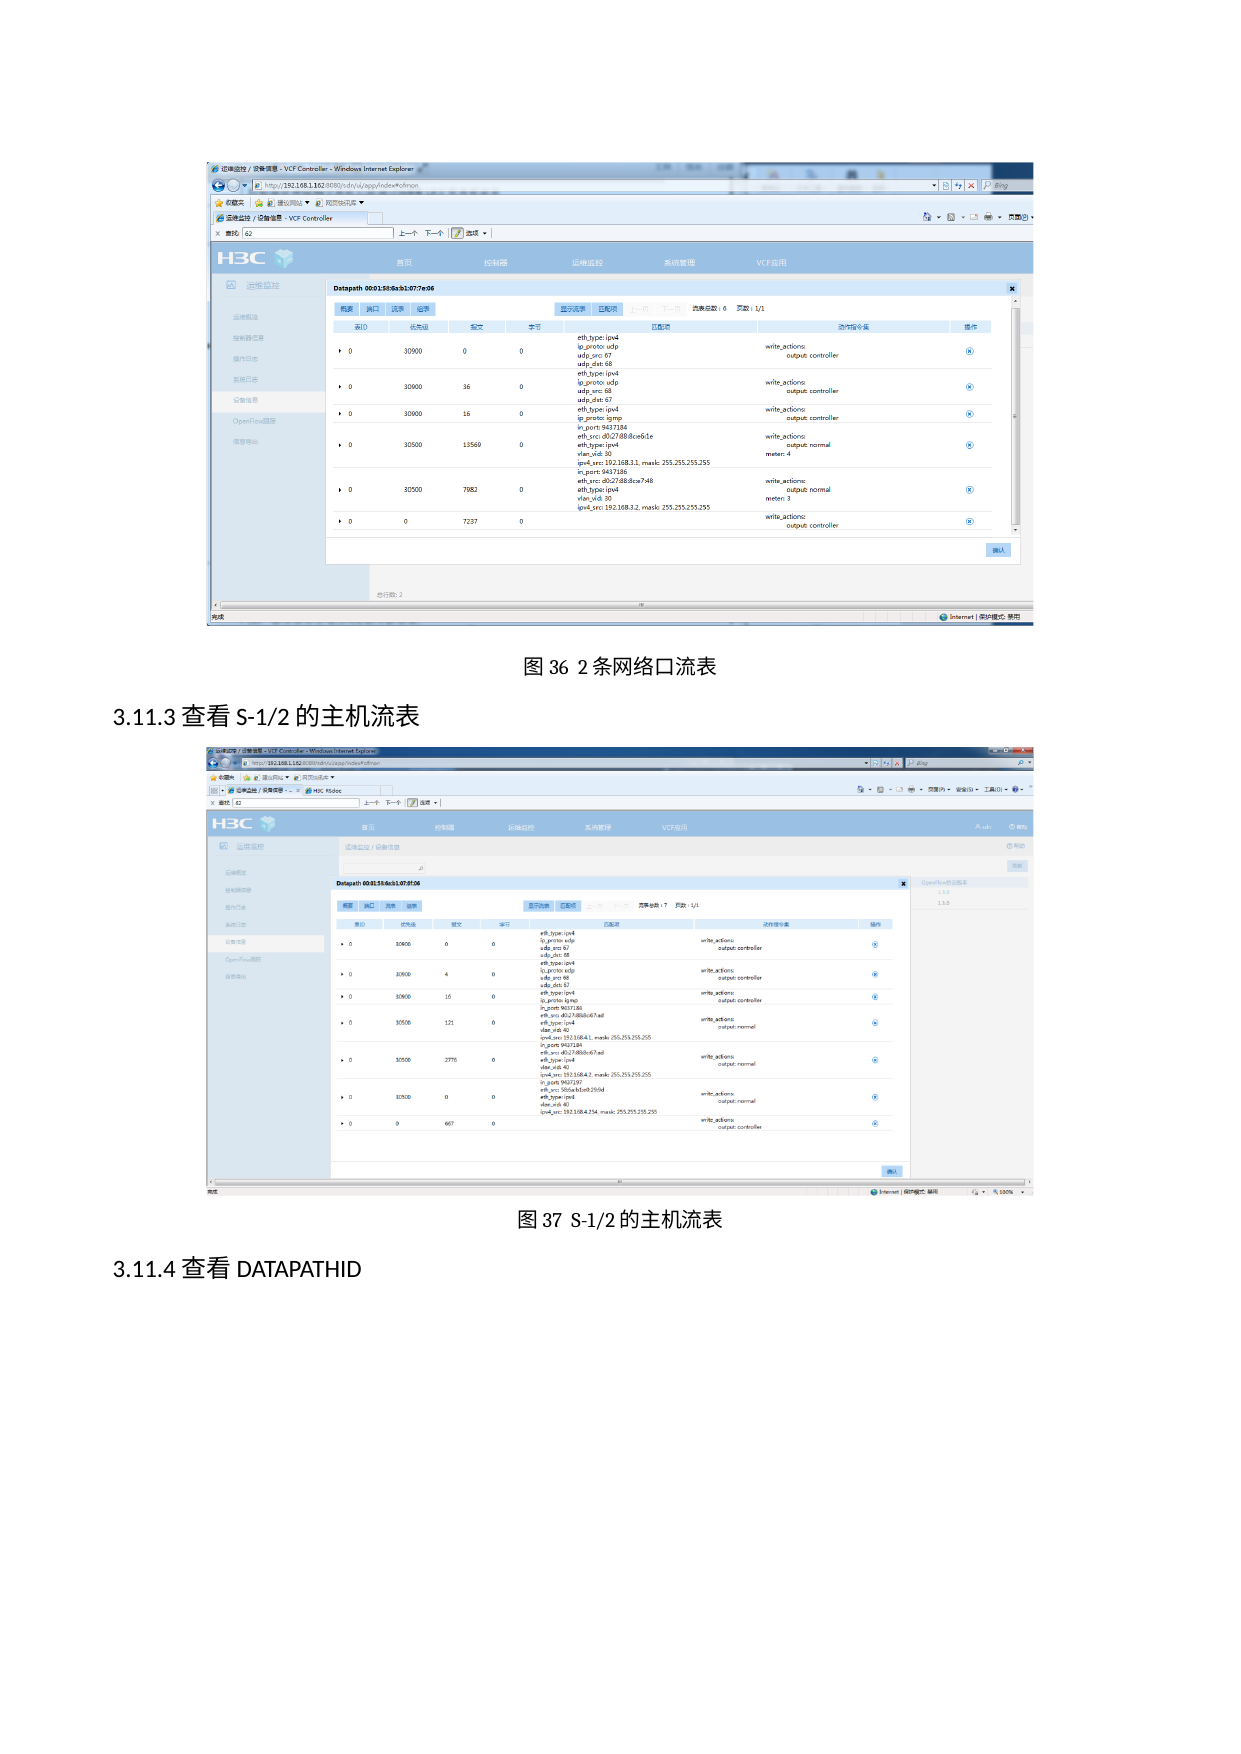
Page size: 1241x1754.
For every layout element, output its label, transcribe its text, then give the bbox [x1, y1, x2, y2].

picture [206, 747, 1034, 1196]
picture [206, 162, 1034, 626]
text 图 37 S-1/2的主机流表 [112, 1202, 1128, 1234]
text 3.11.3查看S-1/2的主机流表 [112, 682, 1128, 747]
text 图 36 2条网络口流表 [112, 649, 1128, 682]
text 3.11.4 查看DATAPATHID [112, 1234, 1128, 1299]
